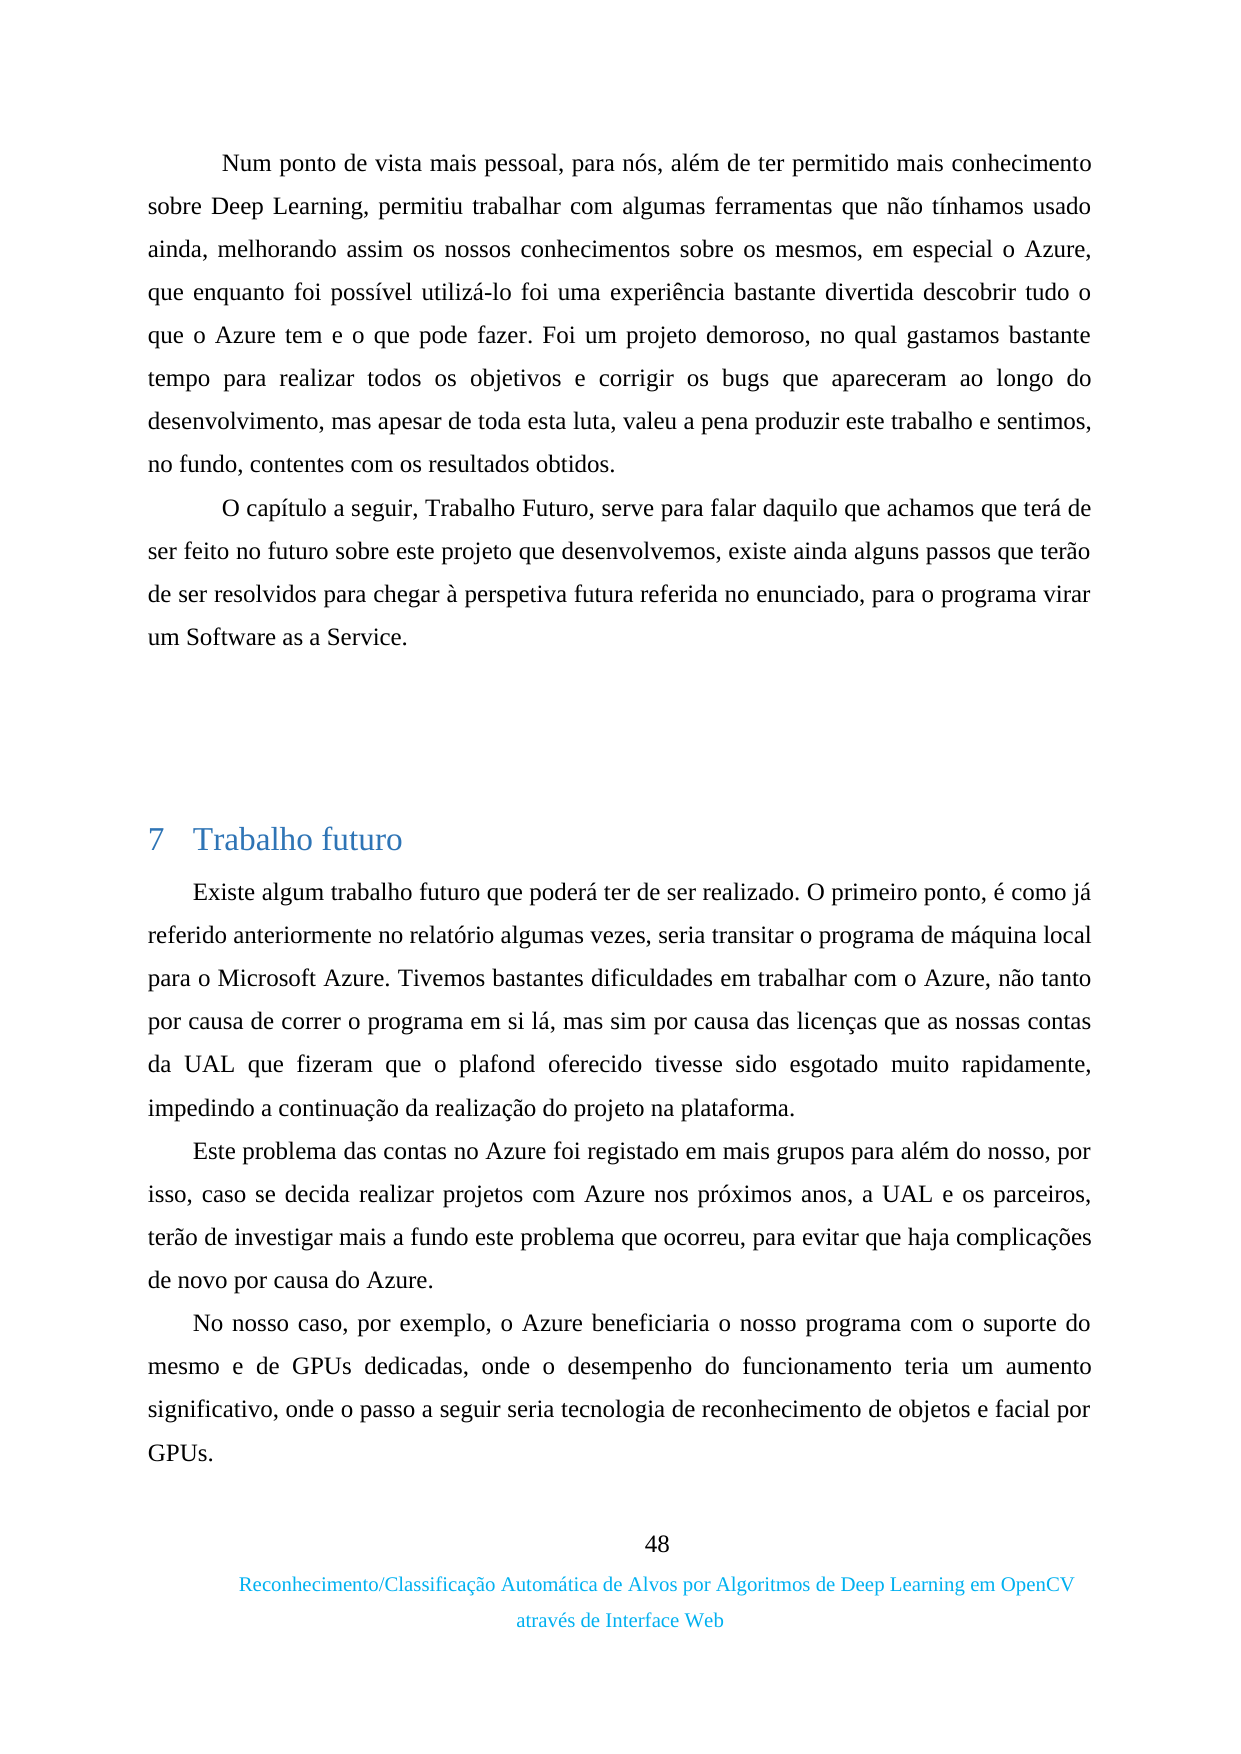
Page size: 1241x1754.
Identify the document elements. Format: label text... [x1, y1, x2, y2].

text Existe algum trabalho futuro que poderá ter de ser realizado. O primeiro ponto, é como já referido anteriormente no relatório algumas vezes, seria transitar o programa de máquina local para o Microsoft Azure. Tivemos bastantes dificuldades em trabalhar com o Azure, não tanto por causa de correr o programa em si lá, mas sim por causa das licenças que as nossas contas da UAL que fizeram que o plafond oferecido tivesse sido esgotado muito rapidamente, impedindo a continuação da realização do projeto na plataforma. [148, 877, 1092, 1121]
picture [378, 1577, 384, 1591]
picture [717, 1580, 724, 1589]
text O capítulo a seguir, Trabalho Futuro, serve para falar daquilo que achamos que terá de ser feito no futuro sobre este projeto que desenvolvemos, existe ainda alguns passos que terão de ser resolvidos para chegar à perspetiva futura referida no enunciado, para o programa virar um Software as a Service. [148, 493, 1092, 651]
picture [629, 1580, 636, 1589]
subtitle Trabalho futuro [148, 819, 1092, 858]
text Este problema das contas no Azure foi registado em mais grupos para além do nosso, por isso, caso se decida realizar projetos com Azure nos próximos anos, a UAL e os parceiros, terão de investigar mais a fundo este problema que ocorreu, para evitar que haja complicações de novo por causa do Azure. [148, 1136, 1092, 1294]
text Num ponto de vista mais pessoal, para nós, além de ter permitido mais conhecimento sobre Deep Learning, permitiu trabalhar com algumas ferramentas que não tínhamos usado ainda, melhorando assim os nossos conhecimentos sobre os mesmos, em especial o Azure, que enquanto foi possível utilizá-lo foi uma experiência bastante divertida descobrir tudo o que o Azure tem e o que pode fazer. Foi um projeto demoroso, no qual gastamos bastante tempo para realizar todos os objetivos e corrigir os bugs que apareceram ao longo do desenvolvimento, mas apesar de toda esta luta, valeu a pena produzir este trabalho e sentimos, no fundo, contentes com os resultados obtidos. [148, 148, 1092, 478]
picture [502, 1580, 509, 1589]
picture [281, 1581, 288, 1589]
picture [1035, 1581, 1042, 1589]
text No nosso caso, por exemplo, o Azure beneficiaria o nosso programa com o suporte do mesmo e de GPUs dedicadas, onde o desempenho do funcionamento teria um aumento significativo, onde o passo a seguir seria tecnologia de reconhecimento de objetos e facial por GPUs. [148, 1308, 1092, 1466]
